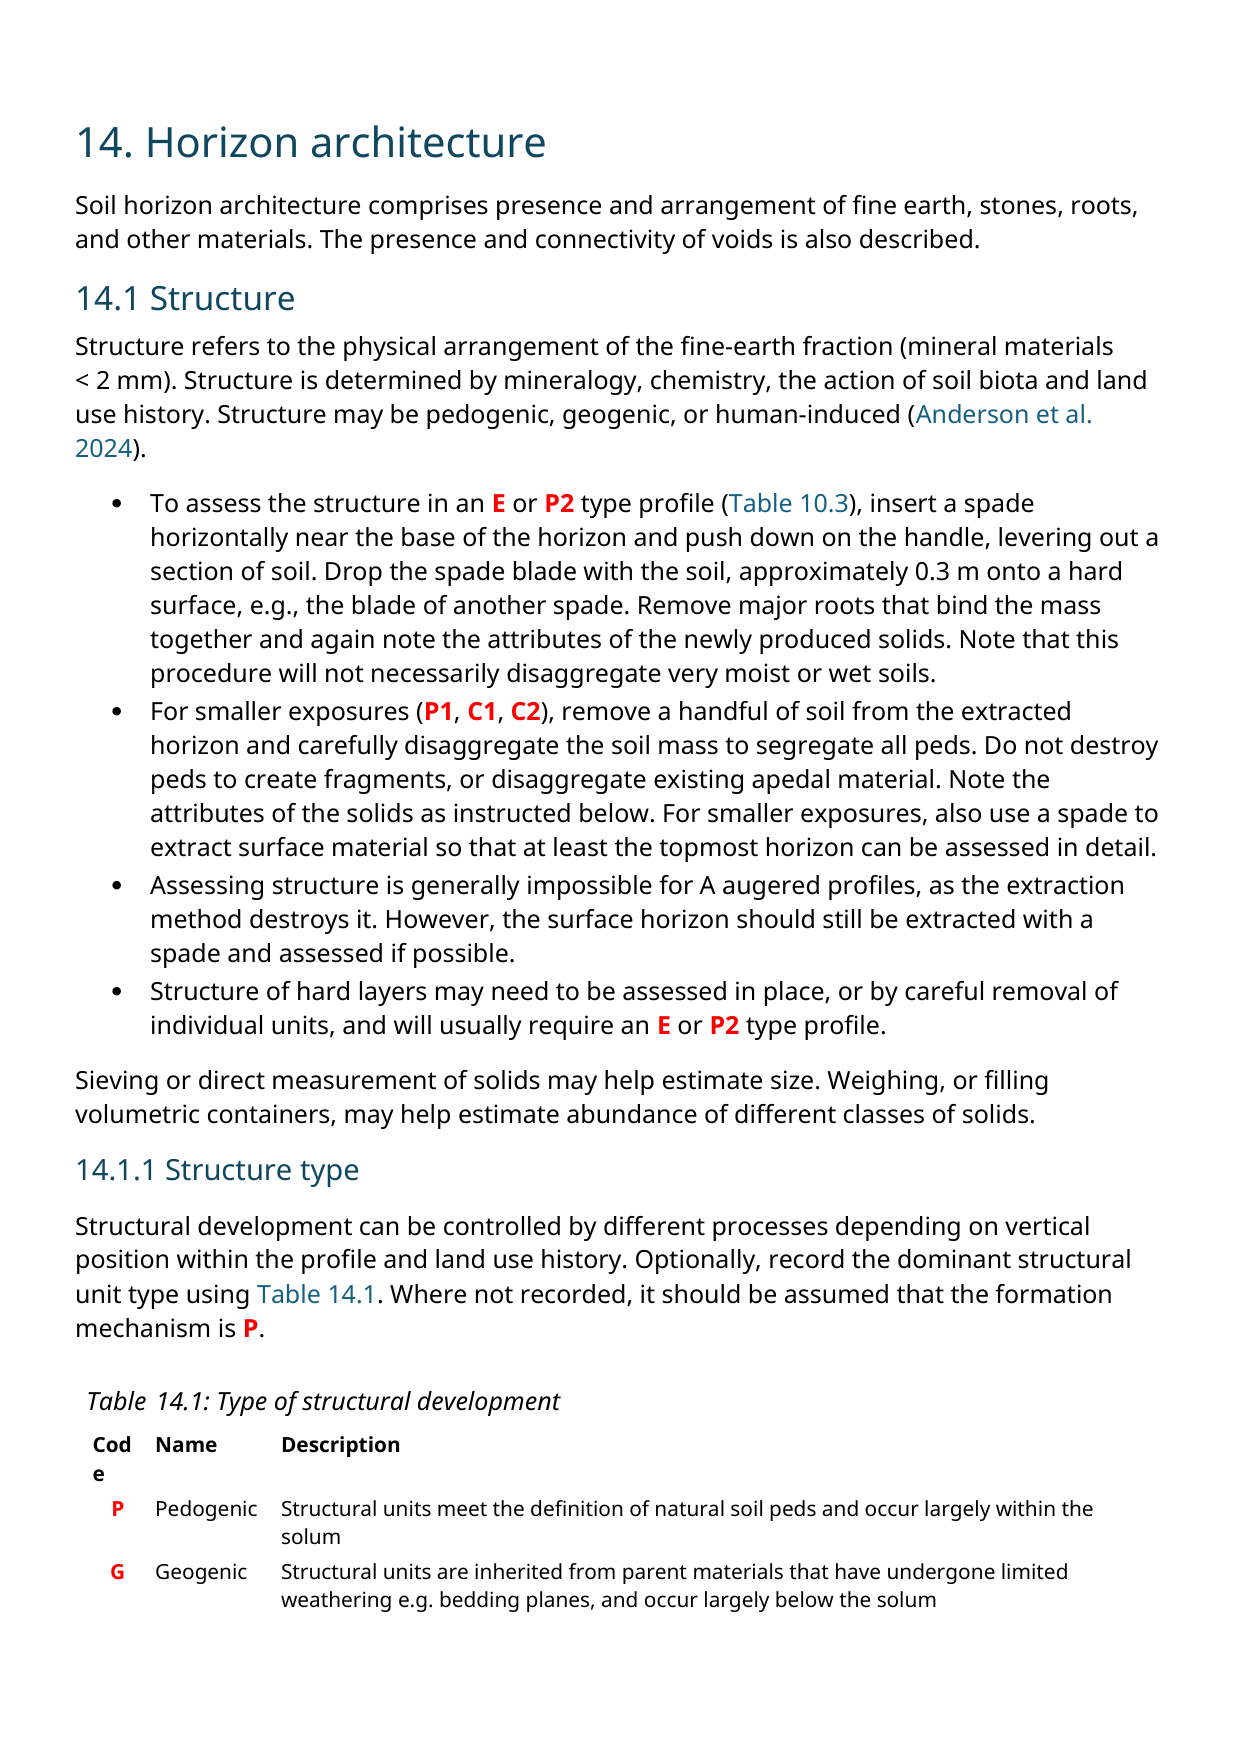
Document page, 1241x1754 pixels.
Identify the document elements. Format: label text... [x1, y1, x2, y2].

list To assess the structure in an E or P2 type profile (Table 10.3), insert a spade horizontally near the base of the horizon and push down on the handle, levering out a section of soil. Drop the spade blade with the soil, approximately 0.3 m onto a hard surface, e.g., the blade of another spade. Remove major roots that bind the mass together and again note the attributes of the newly produced solids. Note that this procedure will not necessarily disaggregate very moist or wet soils. [112, 486, 1165, 690]
subtitle 14.1.1 Structure type [75, 1150, 1165, 1189]
list Assessing structure is generally impossible for A augered profiles, as the extraction method destroys it. However, the surface horizon should still be extracted with a spade and assessed if possible. [112, 868, 1165, 970]
subtitle 14. Horizon architecture [75, 112, 1165, 169]
text Sieving or direct measurement of solids may help estimate size. Weighing, or filling volumetric containers, may help estimate abundance of different classes of solids. [75, 1063, 1165, 1131]
text Structure refers to the physical arrangement of the fine-earth fraction (mineral materials < 2 mm). Structure is determined by mineralogy, chemistry, the action of soil biota and land use history. Structure may be pedogenic, geogenic, or human-induced (Anderson et al. 2024). [75, 329, 1165, 465]
list For smaller exposures (P1, C1, C2), remove a handful of soil from the extracted horizon and carefully disaggregate the soil mass to segregate all peds. Do not destroy peds to create fragments, or disaggregate existing apedal material. Note the attributes of the solids as instructed below. For smaller exposures, also use a spade to extract surface material so that at least the topmost horizon can be assessed in detail. [112, 694, 1165, 864]
text Structural development can be controlled by different processes depending on vertical position within the profile and land use history. Optionally, record the dominant structural unit type using Table 14.1. Where not recorded, it should be assumed that the formation mechanism is P. [75, 1208, 1165, 1344]
text Soil horizon architecture comprises presence and arrangement of fine earth, stones, roots, and other materials. The presence and connectivity of voids is also described. [75, 188, 1165, 256]
list Structure of hard layers may need to be assessed in place, or by careful removal of individual units, and will usually require an E or P2 type profile. [112, 974, 1165, 1042]
subtitle 14.1 Structure [75, 275, 1165, 320]
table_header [75, 1363, 1165, 1620]
